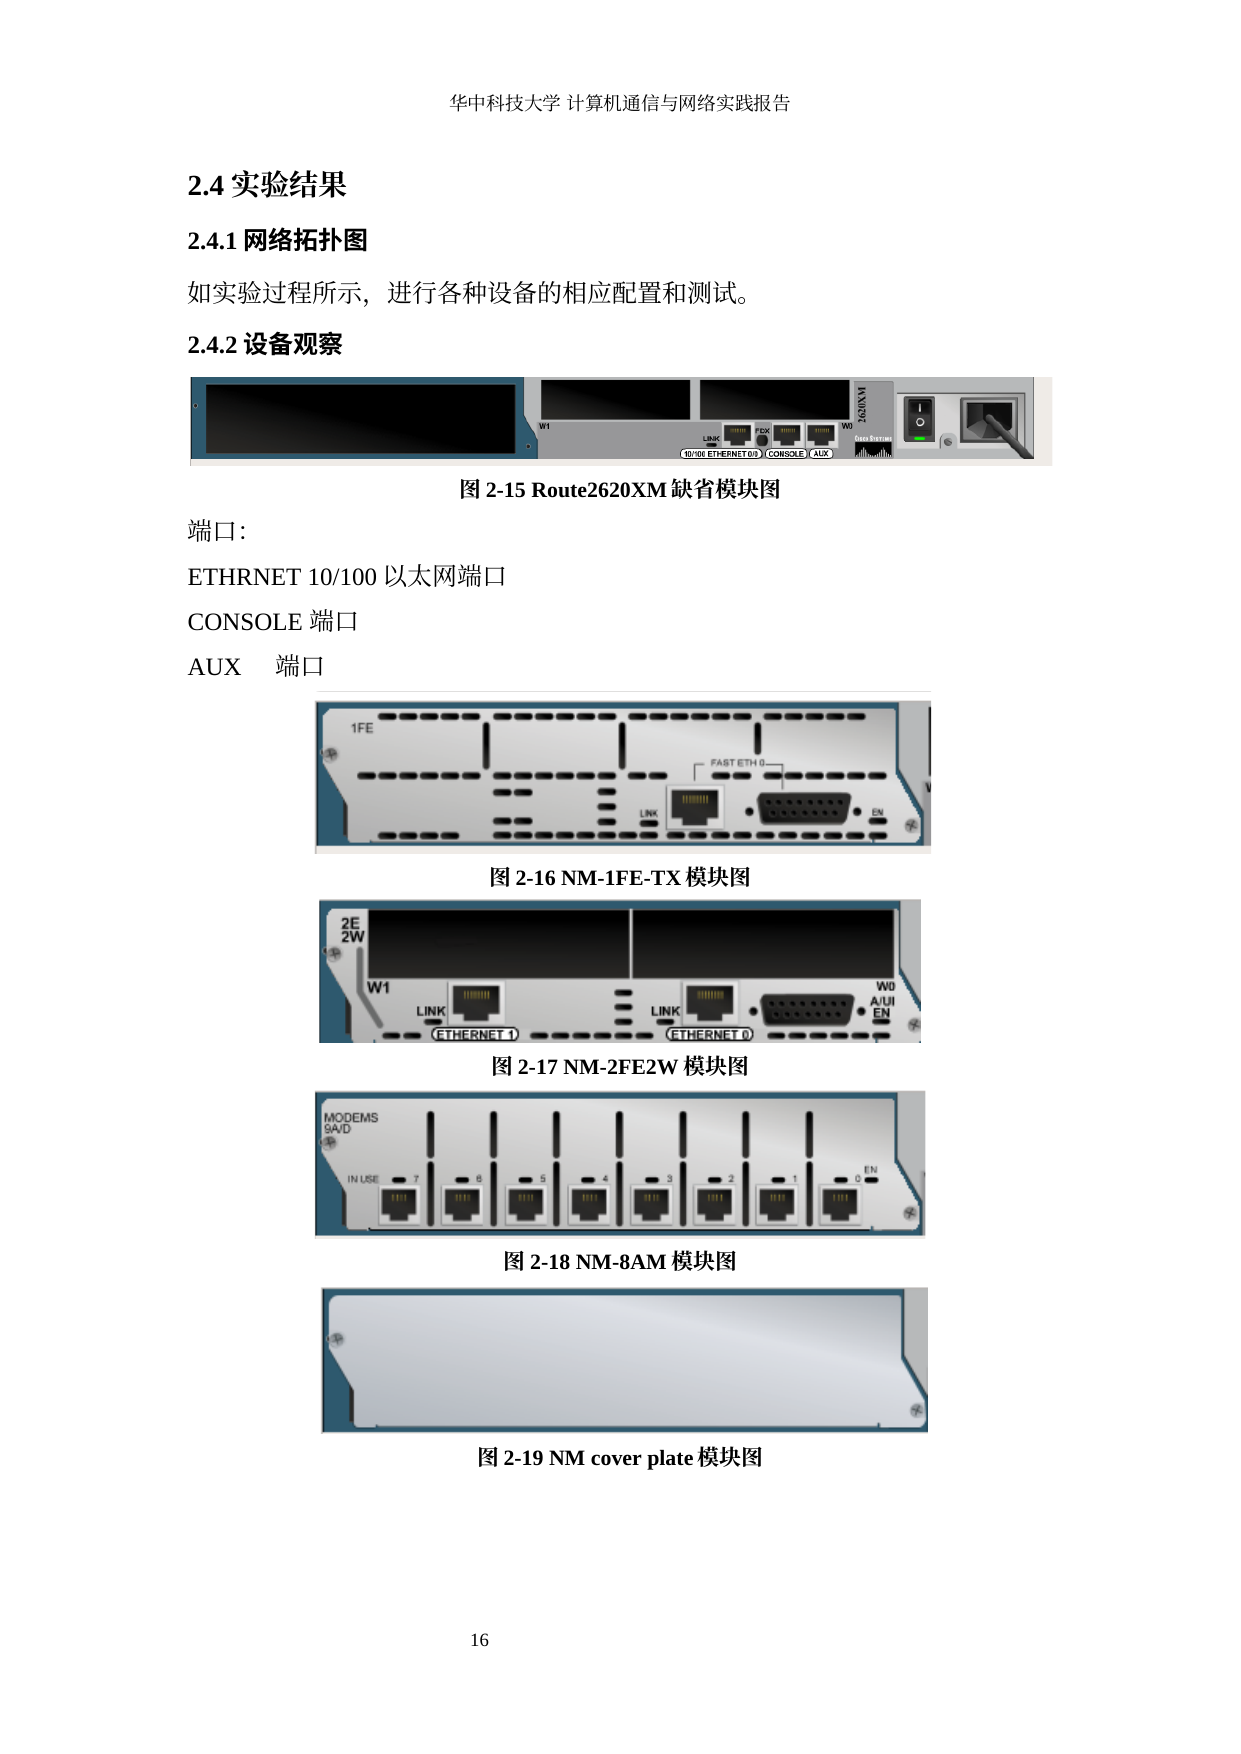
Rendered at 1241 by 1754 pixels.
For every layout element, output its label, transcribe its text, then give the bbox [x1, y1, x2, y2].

text 图2-18 NM-8AM模块图 [187, 1244, 1053, 1276]
text 如实验过程所示，进行各种设备的相应配置和测试。 [187, 273, 1053, 309]
subtitle 2.4.2 设备观察 [187, 324, 1053, 361]
picture [314, 1088, 926, 1239]
text 图2-16 NM-1FE-TX模块图 [187, 860, 1053, 891]
picture [319, 899, 921, 1043]
text 图2-17 NM-2FE2W模块图 [187, 1049, 1053, 1081]
text AUX 端口 [187, 646, 1053, 682]
picture [187, 377, 1053, 466]
text 图2-15 Route2620XM缺省模块图 [187, 472, 1053, 504]
picture [312, 1283, 928, 1434]
picture [309, 691, 932, 854]
subtitle 2.4 实验结果 [187, 162, 1053, 204]
text 端口： [187, 511, 1053, 547]
text 图2-19 NM cover plate模块图 [187, 1440, 1053, 1472]
text CONSOLE 端口 [187, 601, 1053, 637]
subtitle 2.4.1 网络拓扑图 [187, 221, 1053, 257]
text ETHRNET 10/100以太网端口 [187, 556, 1053, 592]
